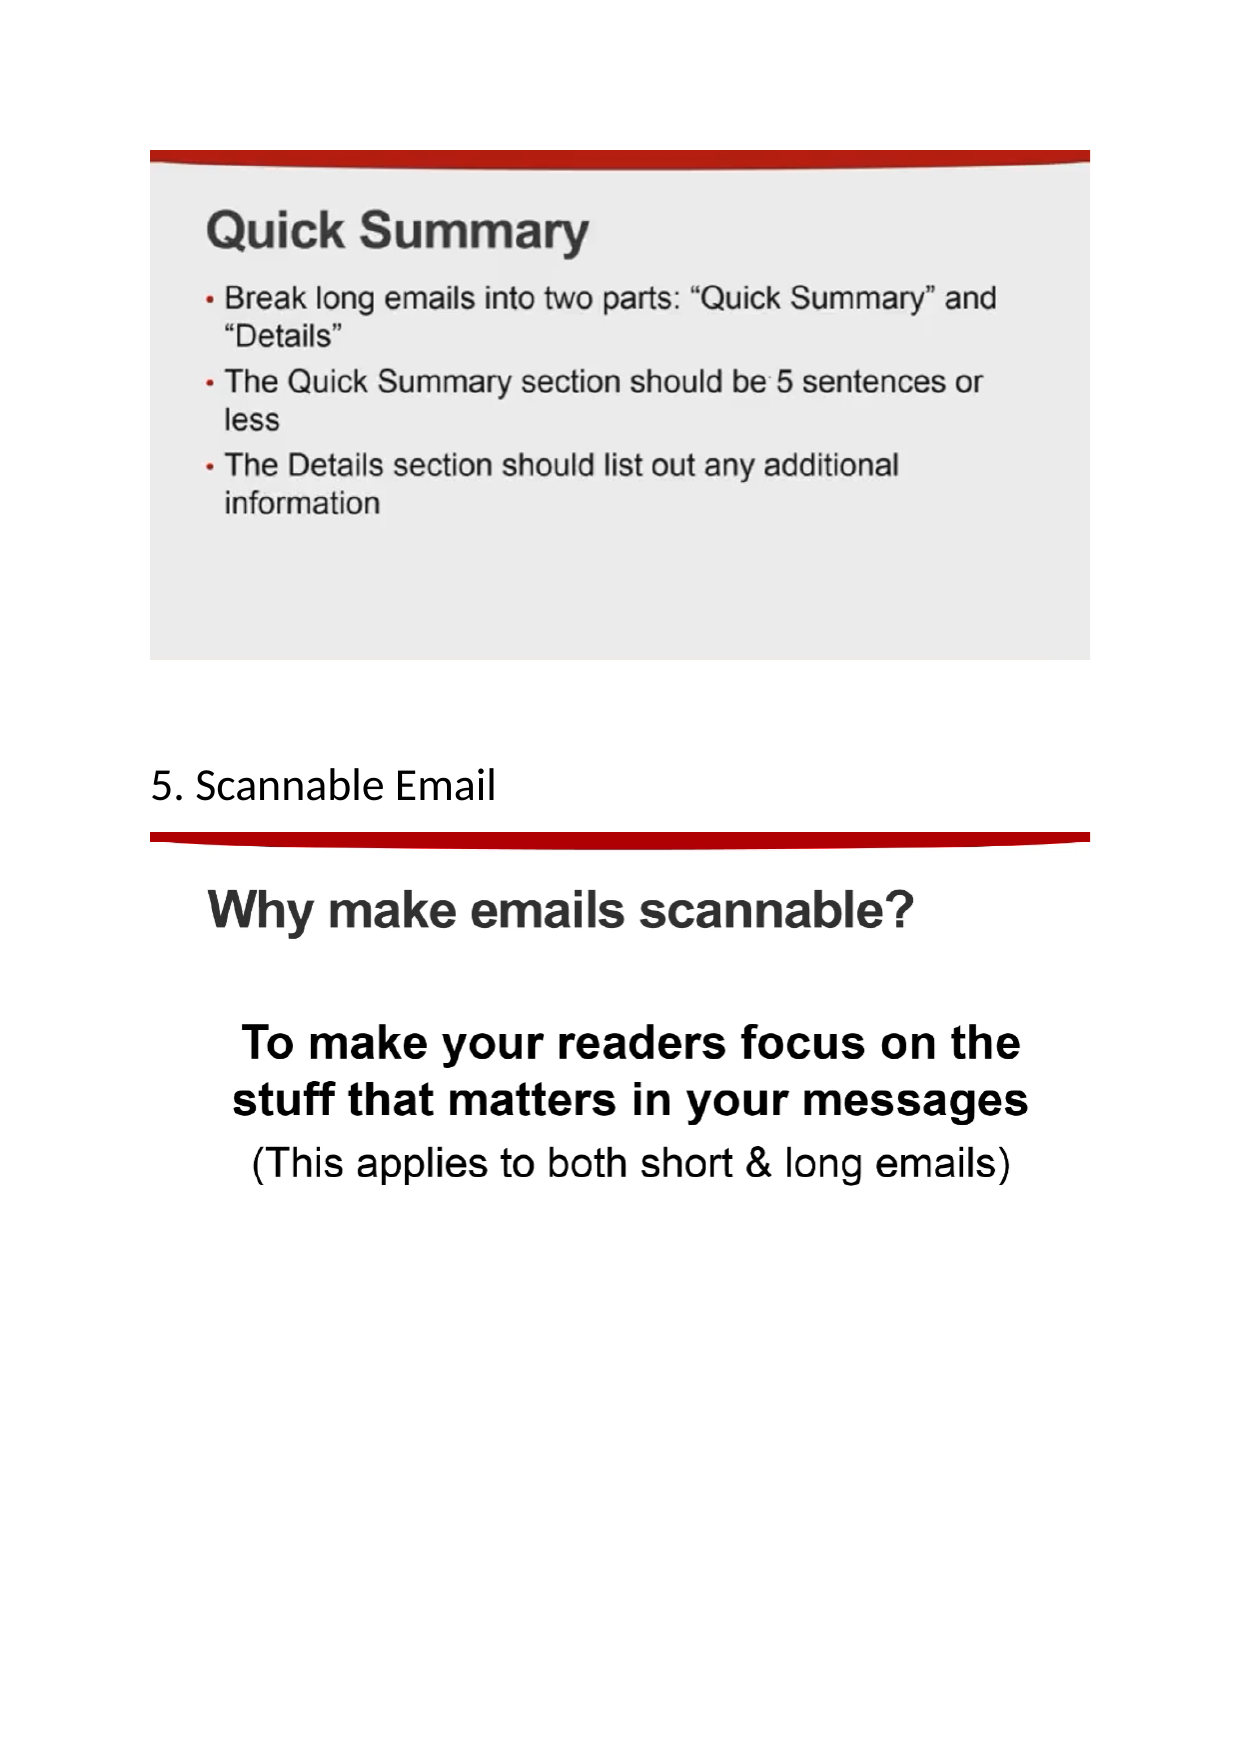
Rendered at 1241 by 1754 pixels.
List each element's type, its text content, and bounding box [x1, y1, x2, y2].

picture [150, 832, 1091, 1341]
text 5. Scannable Email [150, 755, 1090, 811]
picture [150, 150, 1091, 660]
